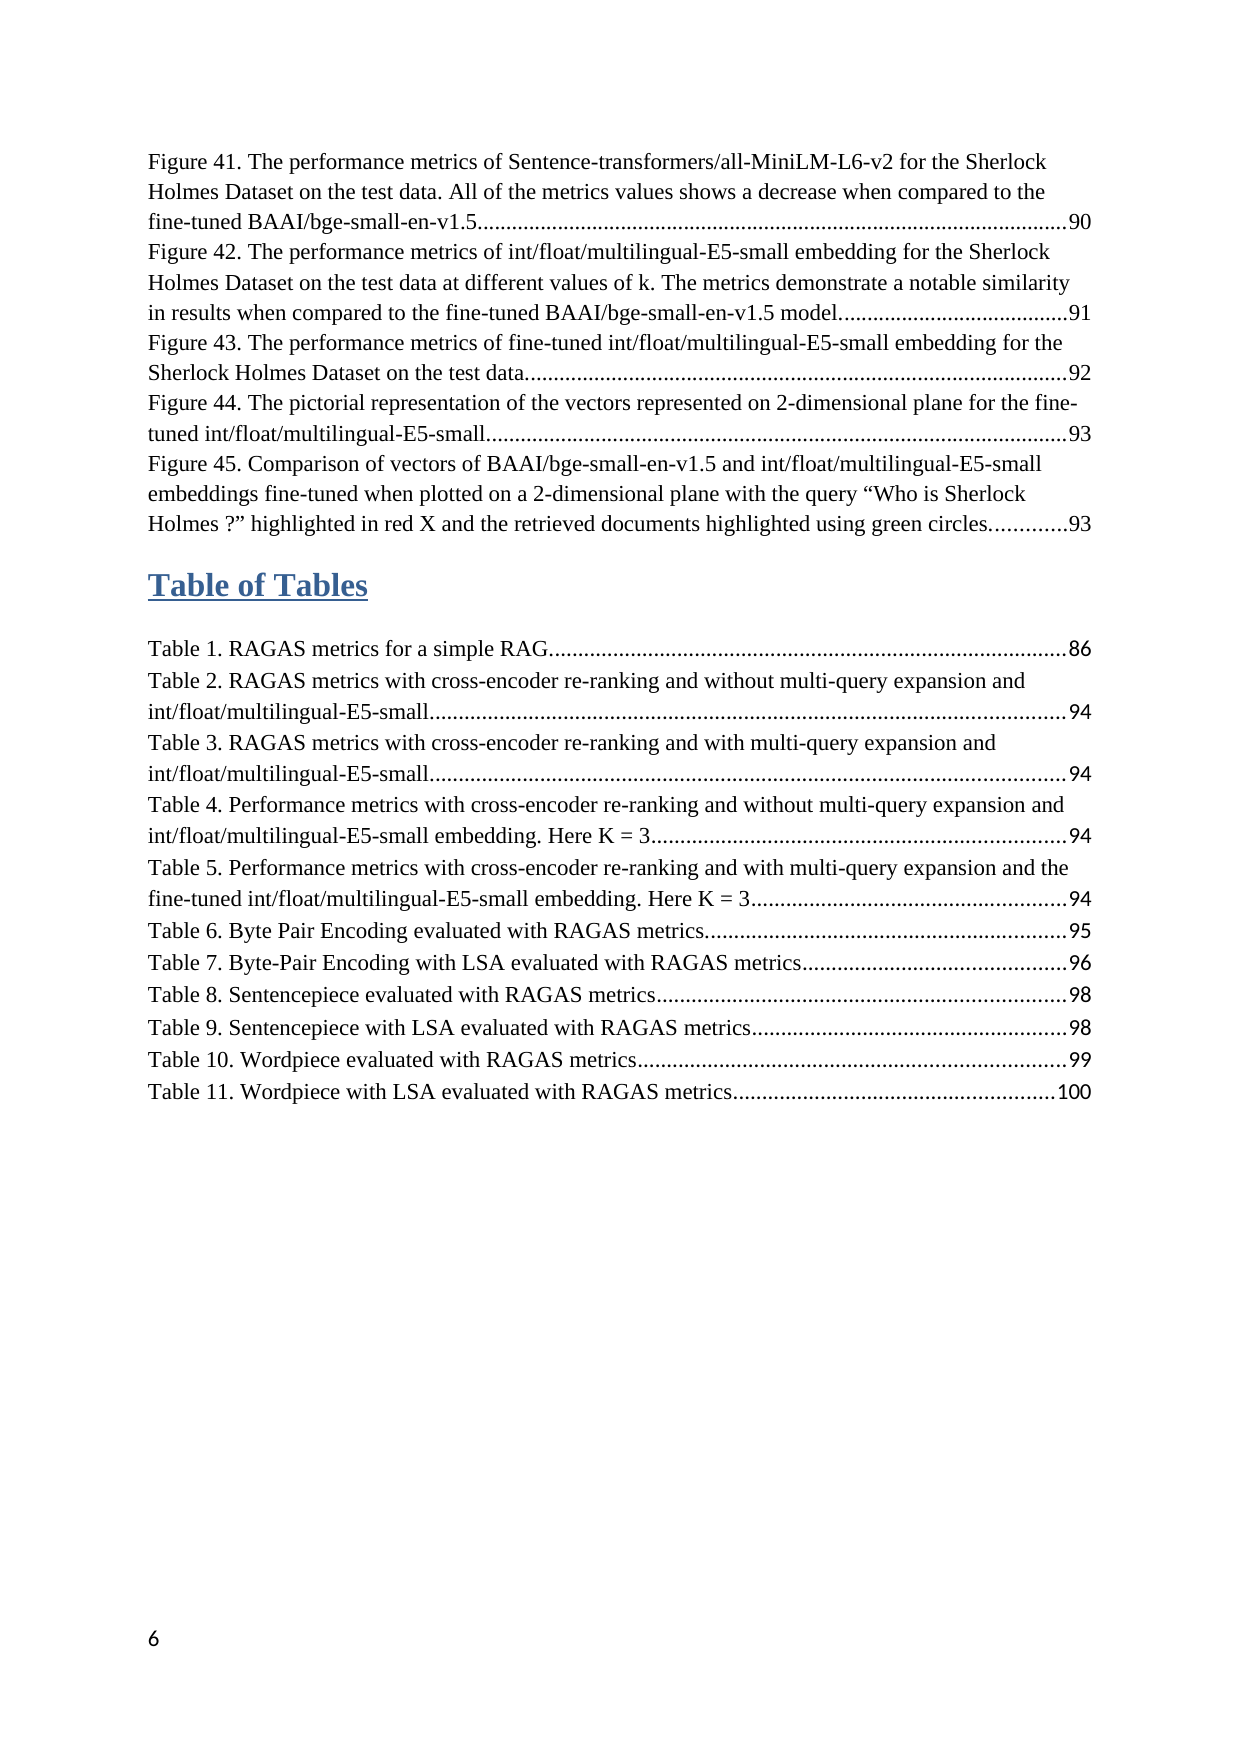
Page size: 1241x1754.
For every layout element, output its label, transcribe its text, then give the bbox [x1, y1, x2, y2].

text Table 9. Sentencepiece with LSA evaluated with RAGAS metrics 98 [148, 1013, 1092, 1041]
text Table 7. Byte-Pair Encoding with LSA evaluated with RAGAS metrics 96 [148, 948, 1092, 976]
text Table 6. Byte Pair Encoding evaluated with RAGAS metrics. 95 [148, 916, 1092, 944]
text Figure 42. The performance metrics of int/float/multilingual-E5-small embedding for the Sherlock Holmes Dataset on the test data at different values of k. The metrics demonstrate a notable similarity in results when compared to the fine-tuned BAAI/bge-small-en-v1.5 model. 91 [148, 238, 1092, 325]
text Figure 45. Comparison of vectors of BAAI/bge-small-en-v1.5 and int/float/multilingual-E5-small embeddings fine-tuned when plotted on a 2-dimensional plane with the query “Who is Sherlock Holmes ?” highlighted in red X and the retrieved documents highlighted using green circles. 93 [148, 450, 1092, 537]
text Table 4. Performance metrics with cross-encoder re-ranking and without multi-query expansion and int/float/multilingual-E5-small embedding. Here K = 3 94 [148, 791, 1092, 850]
text Table 3. RAGAS metrics with cross-encoder re-ranking and with multi-query expansion and int/float/multilingual-E5-small. 94 [148, 729, 1092, 787]
text Table 8. Sentencepiece evaluated with RAGAS metrics 98 [148, 981, 1092, 1009]
text Table 5. Performance metrics with cross-encoder re-ranking and with multi-query expansion and the fine-tuned int/float/multilingual-E5-small embedding. Here K = 3 94 [148, 854, 1092, 912]
subtitle Table of Tables [148, 565, 1092, 604]
text Table 1. RAGAS metrics for a simple RAG. 86 [148, 634, 1092, 662]
text Table 11. Wordpiece with LSA evaluated with RAGAS metrics 100 [148, 1077, 1092, 1105]
text Figure 43. The performance metrics of fine-tuned int/float/multilingual-E5-small embedding for the Sherlock Holmes Dataset on the test data. 92 [148, 329, 1092, 386]
text Figure 41. The performance metrics of Sentence-transformers/all-MiniLM-L6-v2 for the Sherlock Holmes Dataset on the test data. All of the metrics values shows a decrease when compared to the fine-tuned BAAI/bge-small-en-v1.5. 90 [148, 148, 1092, 234]
text Table 2. RAGAS metrics with cross-encoder re-ranking and without multi-query expansion and int/float/multilingual-E5-small. 94 [148, 667, 1092, 725]
text Table 10. Wordpiece evaluated with RAGAS metrics 99 [148, 1045, 1092, 1073]
text Figure 44. The pictorial representation of the vectors represented on 2-dimensional plane for the fine-tuned int/float/multilingual-E5-small. 93 [148, 389, 1092, 446]
